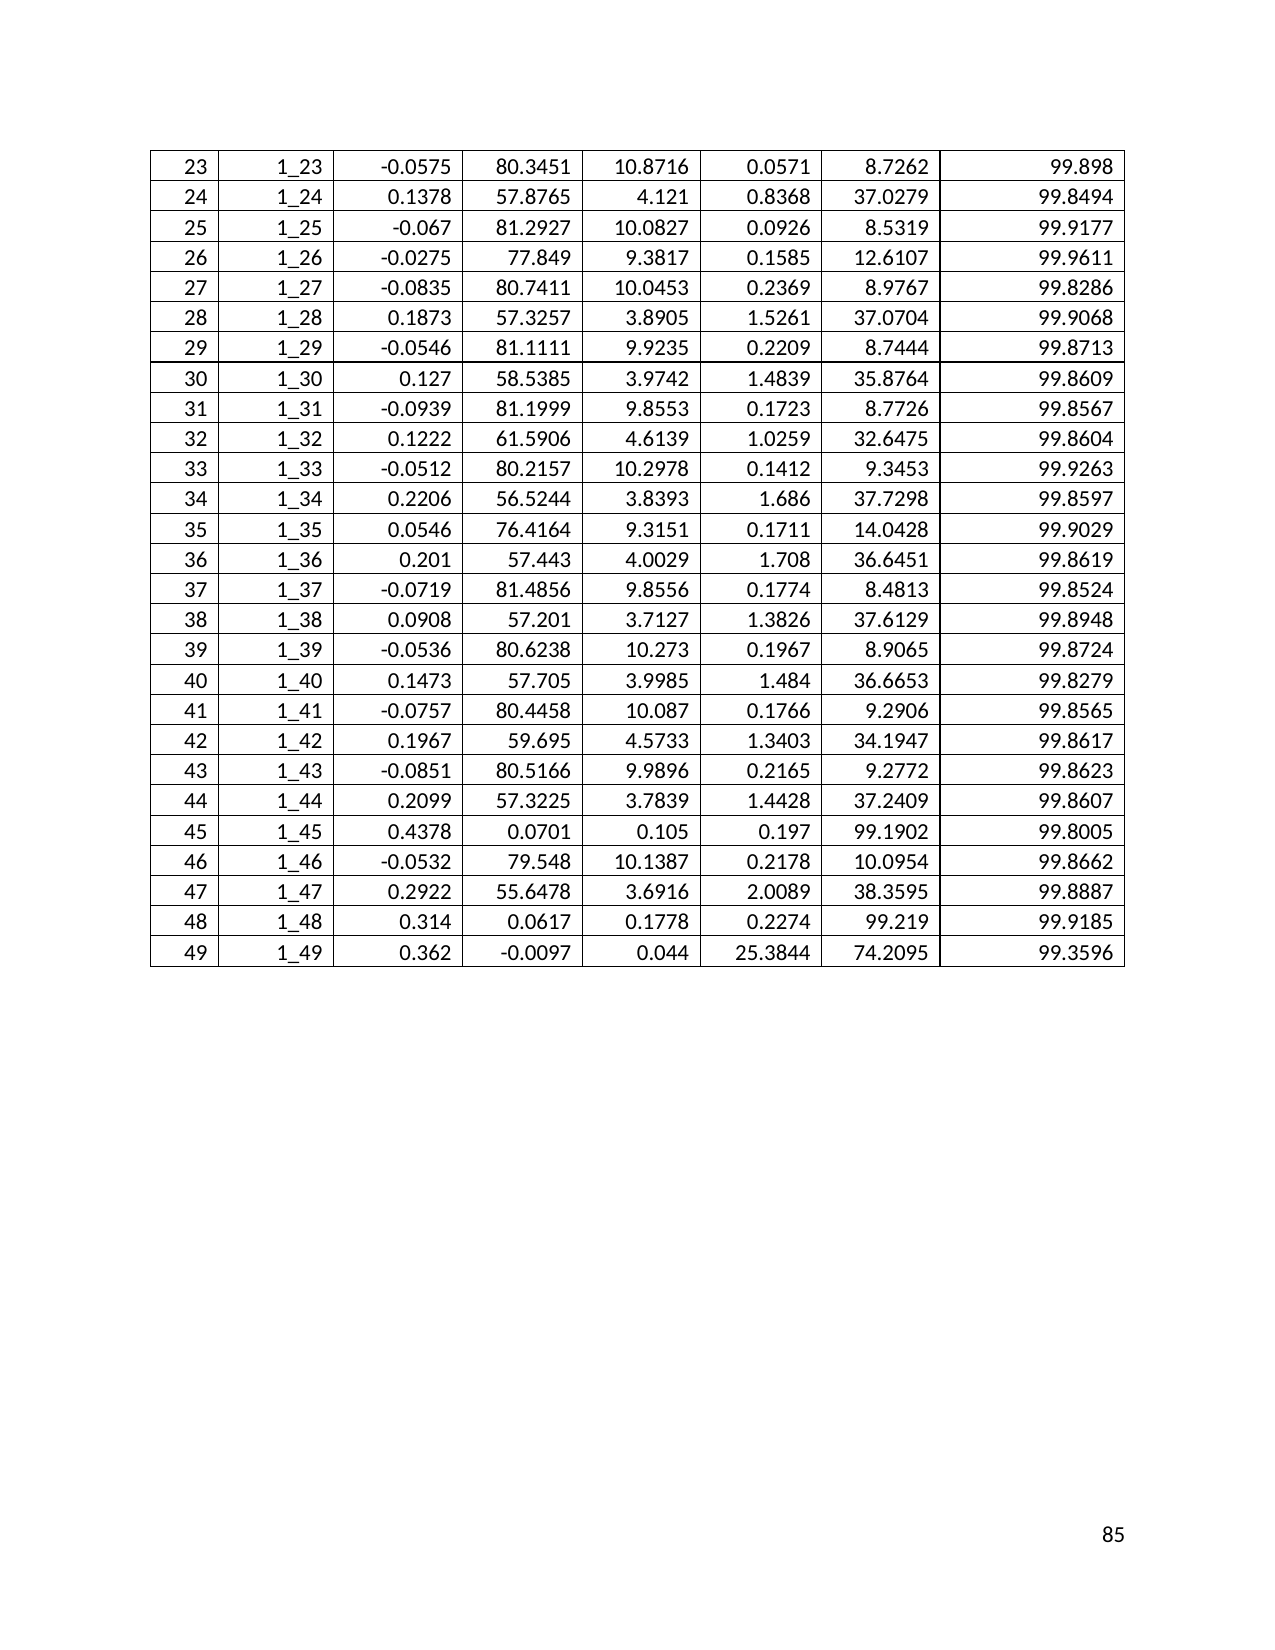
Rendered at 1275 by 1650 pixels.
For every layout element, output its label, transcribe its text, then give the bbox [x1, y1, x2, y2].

table_cell 9.3453 [822, 453, 939, 482]
table_cell 99.8597 [941, 483, 1124, 512]
table_cell 0.0571 [701, 151, 821, 180]
table_cell 0.2178 [701, 846, 821, 875]
table_cell 0.0546 [334, 514, 462, 543]
table_cell 1_30 [219, 363, 333, 392]
table_cell 99.3596 [941, 936, 1124, 966]
table_cell 99.9611 [941, 242, 1124, 271]
table_cell 99.8623 [941, 755, 1124, 784]
table_cell 57.3225 [463, 785, 582, 814]
table_cell 10.1387 [583, 846, 700, 875]
table_cell 10.0954 [822, 846, 939, 875]
table_cell 32 [151, 423, 218, 452]
table_cell 24 [151, 181, 218, 210]
table_cell -0.0532 [334, 846, 462, 875]
table_cell 1_28 [219, 302, 333, 331]
table_cell 80.4458 [463, 695, 582, 724]
table_cell 99.8494 [941, 181, 1124, 210]
table_cell 0.1967 [701, 634, 821, 663]
table_cell 0.2922 [334, 876, 462, 905]
table_cell 34 [151, 483, 218, 512]
table_cell 35 [151, 514, 218, 543]
table_cell 32.6475 [822, 423, 939, 452]
table_cell 57.3257 [463, 302, 582, 331]
table_cell 2.0089 [701, 876, 821, 905]
table_cell -0.067 [334, 211, 462, 241]
table_cell 80.3451 [463, 151, 582, 180]
table_cell 0.127 [334, 363, 462, 392]
table_cell 41 [151, 695, 218, 724]
table_cell 99.8005 [941, 816, 1124, 845]
table_cell -0.0536 [334, 634, 462, 663]
table_cell 10.0453 [583, 272, 700, 301]
table_cell 81.2927 [463, 211, 582, 241]
table_cell 1.4428 [701, 785, 821, 814]
table_cell 36 [151, 544, 218, 573]
table_cell 59.695 [463, 725, 582, 754]
table_cell 37.0279 [822, 181, 939, 210]
table_cell -0.0575 [334, 151, 462, 180]
table_cell 0.0926 [701, 211, 821, 241]
table_cell 99.9263 [941, 453, 1124, 482]
table_cell 99.9068 [941, 302, 1124, 331]
table_cell 1_27 [219, 272, 333, 301]
table_cell 9.9235 [583, 332, 700, 361]
table_cell 38.3595 [822, 876, 939, 905]
table_cell 58.5385 [463, 363, 582, 392]
table_cell 1_25 [219, 211, 333, 241]
table_cell 1.4839 [701, 363, 821, 392]
table_cell 8.7262 [822, 151, 939, 180]
table_cell 37.2409 [822, 785, 939, 814]
table_cell 1_43 [219, 755, 333, 784]
table_cell 1_46 [219, 846, 333, 875]
table_cell 0.0908 [334, 604, 462, 633]
table_cell -0.0097 [463, 936, 582, 966]
table_cell 8.4813 [822, 574, 939, 603]
table_cell 99.8617 [941, 725, 1124, 754]
table_cell 42 [151, 725, 218, 754]
table_cell 0.2274 [701, 906, 821, 935]
table_cell 36.6451 [822, 544, 939, 573]
table_cell 99.8887 [941, 876, 1124, 905]
table_cell -0.0546 [334, 332, 462, 361]
table_cell 1.3826 [701, 604, 821, 633]
table_cell 1.708 [701, 544, 821, 573]
table_cell 10.0827 [583, 211, 700, 241]
table_cell 25 [151, 211, 218, 241]
table_cell 28 [151, 302, 218, 331]
table_cell 0.2099 [334, 785, 462, 814]
table_cell 99.219 [822, 906, 939, 935]
table_cell 0.1873 [334, 302, 462, 331]
table_cell 9.3817 [583, 242, 700, 271]
table_cell 0.2206 [334, 483, 462, 512]
table_cell 10.087 [583, 695, 700, 724]
table_cell 99.8279 [941, 665, 1124, 694]
table_cell 29 [151, 332, 218, 361]
table_cell -0.0939 [334, 393, 462, 422]
table_cell 46 [151, 846, 218, 875]
table_cell 99.8286 [941, 272, 1124, 301]
table_cell 1_47 [219, 876, 333, 905]
table_cell 99.8607 [941, 785, 1124, 814]
table_cell 36.6653 [822, 665, 939, 694]
table_cell 99.8619 [941, 544, 1124, 573]
table_cell 3.9985 [583, 665, 700, 694]
table_cell 12.6107 [822, 242, 939, 271]
table_cell 99.8662 [941, 846, 1124, 875]
table_cell 9.8553 [583, 393, 700, 422]
table_cell 99.8604 [941, 423, 1124, 452]
table_cell 1_34 [219, 483, 333, 512]
table_cell 80.6238 [463, 634, 582, 663]
table_cell 3.6916 [583, 876, 700, 905]
table_cell 4.0029 [583, 544, 700, 573]
table_cell 0.197 [701, 816, 821, 845]
table_cell 3.8393 [583, 483, 700, 512]
table_cell -0.0757 [334, 695, 462, 724]
table_cell 48 [151, 906, 218, 935]
table_cell 27 [151, 272, 218, 301]
table_cell 1_45 [219, 816, 333, 845]
table_cell 33 [151, 453, 218, 482]
table_cell 99.9177 [941, 211, 1124, 241]
table_cell 1.484 [701, 665, 821, 694]
table_cell 0.201 [334, 544, 462, 573]
table_cell 37.7298 [822, 483, 939, 512]
table_cell 99.8567 [941, 393, 1124, 422]
table_cell 1_41 [219, 695, 333, 724]
table_cell 30 [151, 363, 218, 392]
table_cell 1_40 [219, 665, 333, 694]
table_cell 0.2165 [701, 755, 821, 784]
table_cell 0.0617 [463, 906, 582, 935]
table_cell 10.8716 [583, 151, 700, 180]
table_cell 3.8905 [583, 302, 700, 331]
table_cell 0.105 [583, 816, 700, 845]
table_cell 57.705 [463, 665, 582, 694]
table_cell 99.898 [941, 151, 1124, 180]
table_cell 4.6139 [583, 423, 700, 452]
table_cell 0.8368 [701, 181, 821, 210]
table_cell 9.9896 [583, 755, 700, 784]
table_cell 0.1378 [334, 181, 462, 210]
table_cell 0.1766 [701, 695, 821, 724]
table_cell 1_48 [219, 906, 333, 935]
table_cell 99.9029 [941, 514, 1124, 543]
table_cell 3.7839 [583, 785, 700, 814]
table_cell 56.5244 [463, 483, 582, 512]
table_cell 8.7444 [822, 332, 939, 361]
table_cell 57.201 [463, 604, 582, 633]
table_cell 0.2369 [701, 272, 821, 301]
table_cell 57.8765 [463, 181, 582, 210]
table_cell 0.1778 [583, 906, 700, 935]
table_cell 1_37 [219, 574, 333, 603]
table_cell 80.2157 [463, 453, 582, 482]
table_cell -0.0275 [334, 242, 462, 271]
table_cell 26 [151, 242, 218, 271]
table_cell 37 [151, 574, 218, 603]
table_cell 1_31 [219, 393, 333, 422]
table_cell 99.8609 [941, 363, 1124, 392]
table_cell 99.1902 [822, 816, 939, 845]
table_cell 0.1412 [701, 453, 821, 482]
table_cell -0.0719 [334, 574, 462, 603]
table_cell 1_39 [219, 634, 333, 663]
table_cell 8.7726 [822, 393, 939, 422]
table_cell 9.8556 [583, 574, 700, 603]
table_cell 99.8565 [941, 695, 1124, 724]
table_cell 0.1774 [701, 574, 821, 603]
table_cell 9.3151 [583, 514, 700, 543]
table_cell 9.2906 [822, 695, 939, 724]
table_cell 38 [151, 604, 218, 633]
table_cell 25.3844 [701, 936, 821, 966]
table_cell 76.4164 [463, 514, 582, 543]
table_cell 0.1222 [334, 423, 462, 452]
table_cell 14.0428 [822, 514, 939, 543]
table_cell 0.362 [334, 936, 462, 966]
table_cell 1.686 [701, 483, 821, 512]
table_cell 1_24 [219, 181, 333, 210]
table_cell 31 [151, 393, 218, 422]
table_cell 47 [151, 876, 218, 905]
table_cell 80.7411 [463, 272, 582, 301]
table_cell 0.0701 [463, 816, 582, 845]
table_cell 57.443 [463, 544, 582, 573]
table_cell 79.548 [463, 846, 582, 875]
table_cell 0.1711 [701, 514, 821, 543]
table_cell 34.1947 [822, 725, 939, 754]
table_cell 39 [151, 634, 218, 663]
table_cell 0.1723 [701, 393, 821, 422]
table_cell 23 [151, 151, 218, 180]
table_cell 10.273 [583, 634, 700, 663]
table_cell 99.9185 [941, 906, 1124, 935]
table_cell 99.8713 [941, 332, 1124, 361]
table_cell 1_36 [219, 544, 333, 573]
table_cell 61.5906 [463, 423, 582, 452]
table_cell 77.849 [463, 242, 582, 271]
table_cell 81.1999 [463, 393, 582, 422]
table_cell 1.5261 [701, 302, 821, 331]
table_cell 44 [151, 785, 218, 814]
table_cell -0.0851 [334, 755, 462, 784]
table_cell 37.0704 [822, 302, 939, 331]
table_cell 35.8764 [822, 363, 939, 392]
table_cell 81.4856 [463, 574, 582, 603]
table_cell 1_33 [219, 453, 333, 482]
table_cell 8.9767 [822, 272, 939, 301]
table_cell 81.1111 [463, 332, 582, 361]
table_cell 1_44 [219, 785, 333, 814]
table_cell 1_32 [219, 423, 333, 452]
table_cell -0.0512 [334, 453, 462, 482]
table_cell 40 [151, 665, 218, 694]
table_cell 1.3403 [701, 725, 821, 754]
table_cell 8.5319 [822, 211, 939, 241]
table_cell 4.121 [583, 181, 700, 210]
table_cell 1_26 [219, 242, 333, 271]
table_cell 1_29 [219, 332, 333, 361]
table_cell 1_23 [219, 151, 333, 180]
table_cell 3.9742 [583, 363, 700, 392]
table_cell 99.8524 [941, 574, 1124, 603]
table_cell 10.2978 [583, 453, 700, 482]
table_cell 0.2209 [701, 332, 821, 361]
table_cell 1_38 [219, 604, 333, 633]
table_cell 74.2095 [822, 936, 939, 966]
table_cell 45 [151, 816, 218, 845]
table_cell 1_42 [219, 725, 333, 754]
table_cell 4.5733 [583, 725, 700, 754]
table_cell 1_49 [219, 936, 333, 966]
table_cell 49 [151, 936, 218, 966]
table_cell 80.5166 [463, 755, 582, 784]
table_cell 0.314 [334, 906, 462, 935]
table_cell 3.7127 [583, 604, 700, 633]
table_cell 0.1585 [701, 242, 821, 271]
table_cell 1_35 [219, 514, 333, 543]
table_cell 0.1473 [334, 665, 462, 694]
table_cell 1.0259 [701, 423, 821, 452]
table_cell 55.6478 [463, 876, 582, 905]
table_cell 99.8948 [941, 604, 1124, 633]
table_cell 99.8724 [941, 634, 1124, 663]
table_cell 0.044 [583, 936, 700, 966]
table_cell 9.2772 [822, 755, 939, 784]
table_cell -0.0835 [334, 272, 462, 301]
table_cell 8.9065 [822, 634, 939, 663]
table_cell 37.6129 [822, 604, 939, 633]
table_cell 0.1967 [334, 725, 462, 754]
table_cell 43 [151, 755, 218, 784]
table_cell 0.4378 [334, 816, 462, 845]
